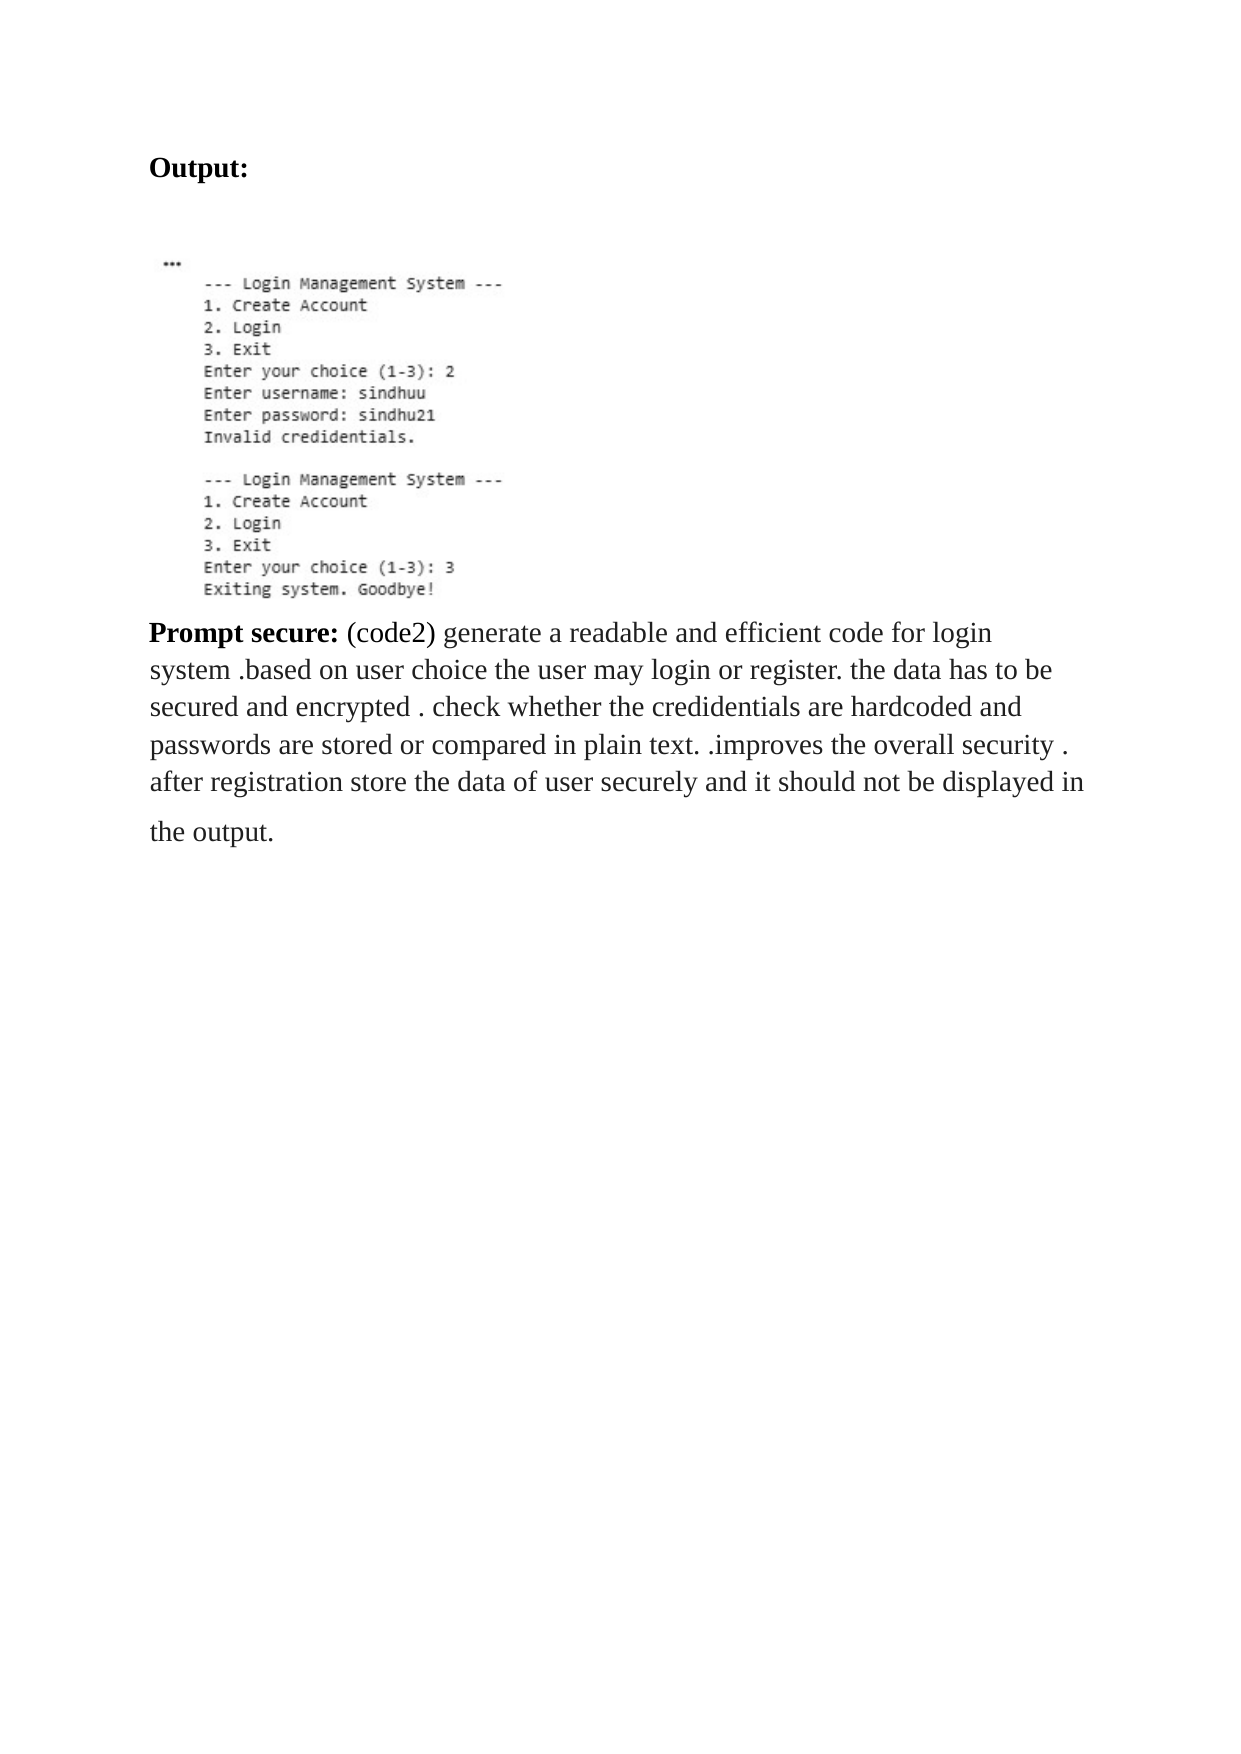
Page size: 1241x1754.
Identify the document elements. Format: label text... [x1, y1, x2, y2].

picture [153, 247, 610, 603]
text Output: [148, 150, 1216, 183]
text Prompt secure: (code2) generate a readable and efficient code for login system .based on user choice the user may login or register. the data has to be secured and encrypted . check whether the credidentials are hardcoded and passwords are stored or compared in plain text. .improves the overall security . after registration store the data of user securely and it should not be displayed in the output. [148, 615, 1088, 851]
